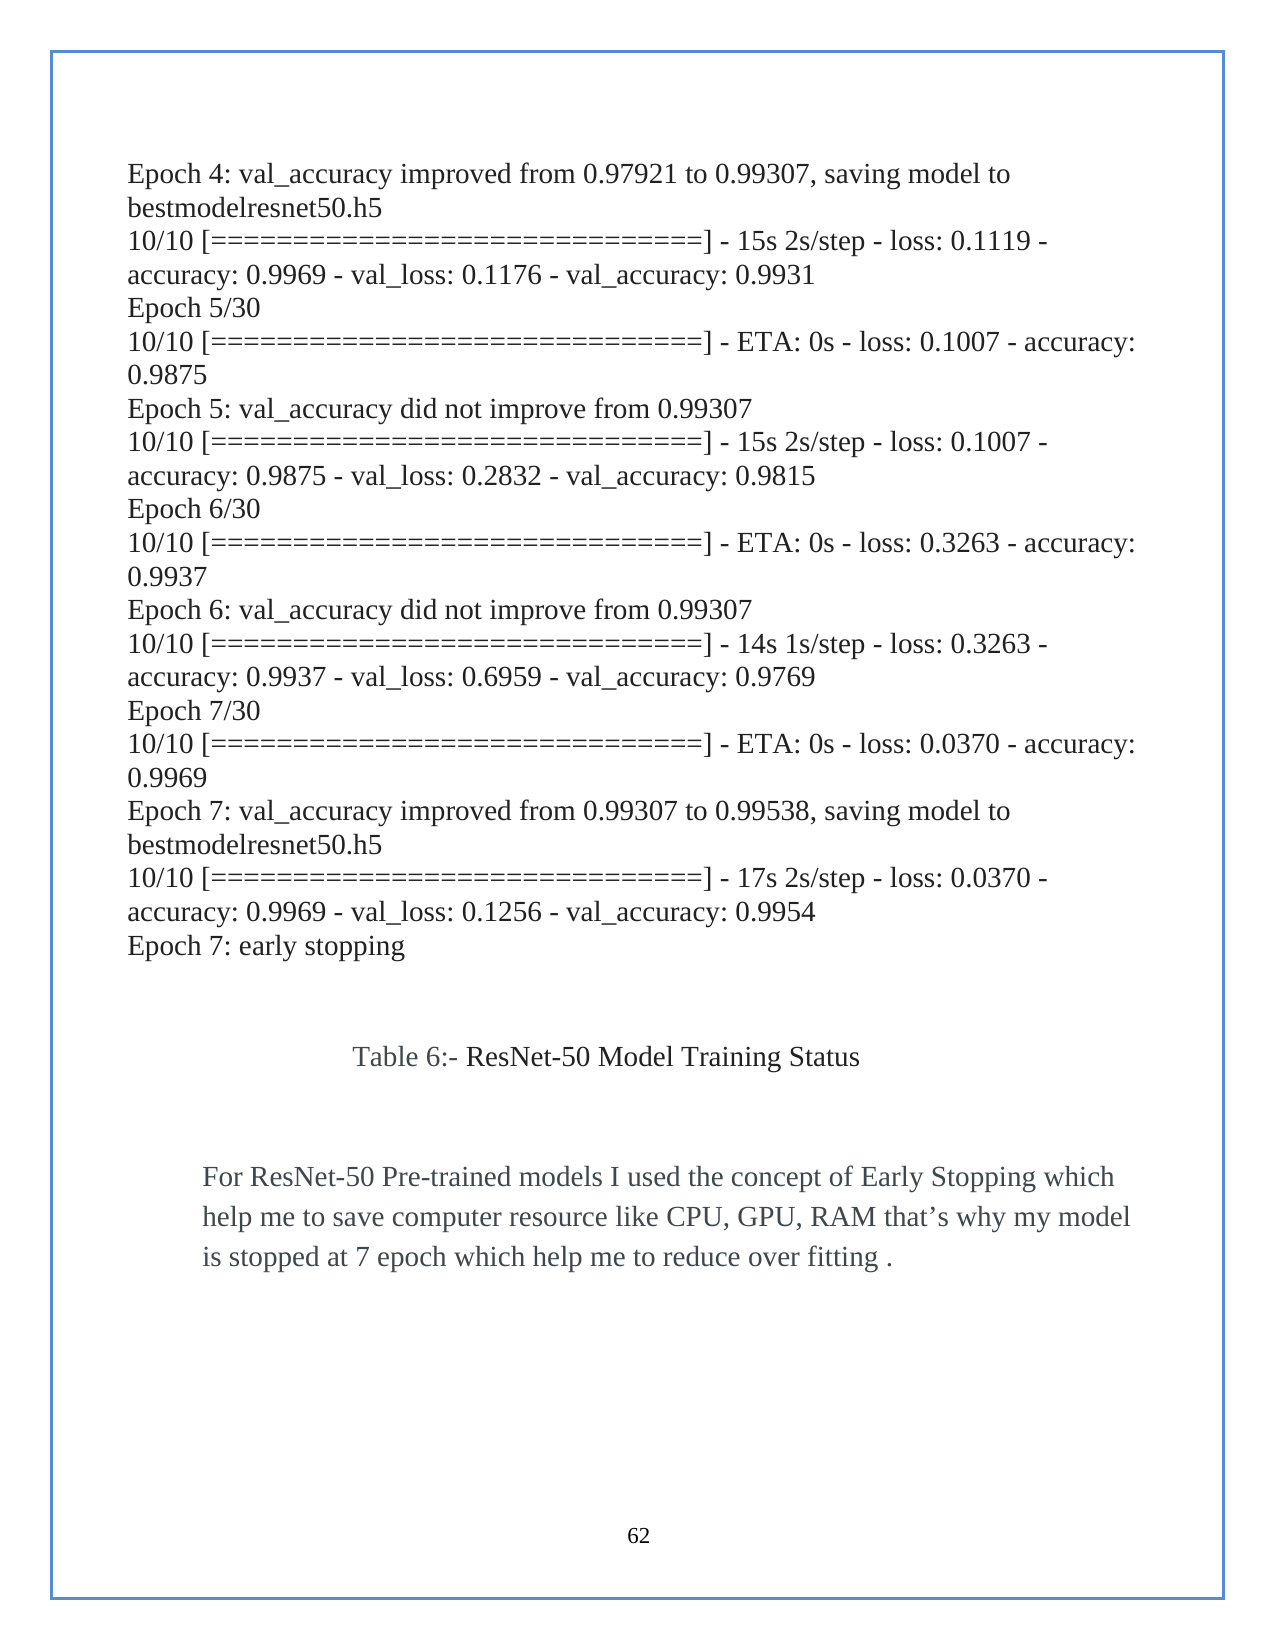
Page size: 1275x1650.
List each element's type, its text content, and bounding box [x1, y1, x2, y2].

text 10/10 [==============================] - ETA: 0s - loss: 0.0370 - accuracy: 0.9969 [127, 726, 1150, 793]
text Epoch 7/30 [127, 693, 1150, 726]
text Epoch 4: val_accuracy improved from 0.97921 to 0.99307, saving model to bestmodelresnet50.h5 [127, 156, 1150, 223]
text 10/10 [==============================] - 14s 1s/step - loss: 0.3263 - accuracy: 0.9937 - val_loss: 0.6959 - val_accuracy: 0.9769 [127, 626, 1150, 693]
text 10/10 [==============================] - ETA: 0s - loss: 0.3263 - accuracy: 0.9937 [127, 525, 1150, 592]
text Epoch 5: val_accuracy did not improve from 0.99307 [127, 391, 1150, 424]
text Epoch 7: val_accuracy improved from 0.99307 to 0.99538, saving model to bestmodelresnet50.h5 [127, 793, 1150, 861]
text Table 6:- ResNet-50 Model Training Status [277, 1032, 1150, 1072]
text 10/10 [==============================] - 17s 2s/step - loss: 0.0370 - accuracy: 0.9969 - val_loss: 0.1256 - val_accuracy: 0.9954 [127, 861, 1150, 928]
text 10/10 [==============================] - ETA: 0s - loss: 0.1007 - accuracy: 0.9875 [127, 324, 1150, 391]
text Epoch 7: early stopping [127, 928, 1150, 961]
text For ResNet-50 Pre-trained models I used the concept of Early Stopping which help me to save computer resource like CPU, GPU, RAM that’s why my model is stopped at 7 epoch which help me to reduce over fitting . [202, 1152, 1150, 1272]
text Epoch 6/30 [127, 492, 1150, 525]
text Epoch 5/30 [127, 290, 1150, 324]
text Epoch 6: val_accuracy did not improve from 0.99307 [127, 592, 1150, 626]
text 10/10 [==============================] - 15s 2s/step - loss: 0.1007 - accuracy: 0.9875 - val_loss: 0.2832 - val_accuracy: 0.9815 [127, 424, 1150, 492]
text 10/10 [==============================] - 15s 2s/step - loss: 0.1119 - accuracy: 0.9969 - val_loss: 0.1176 - val_accuracy: 0.9931 [127, 223, 1150, 290]
